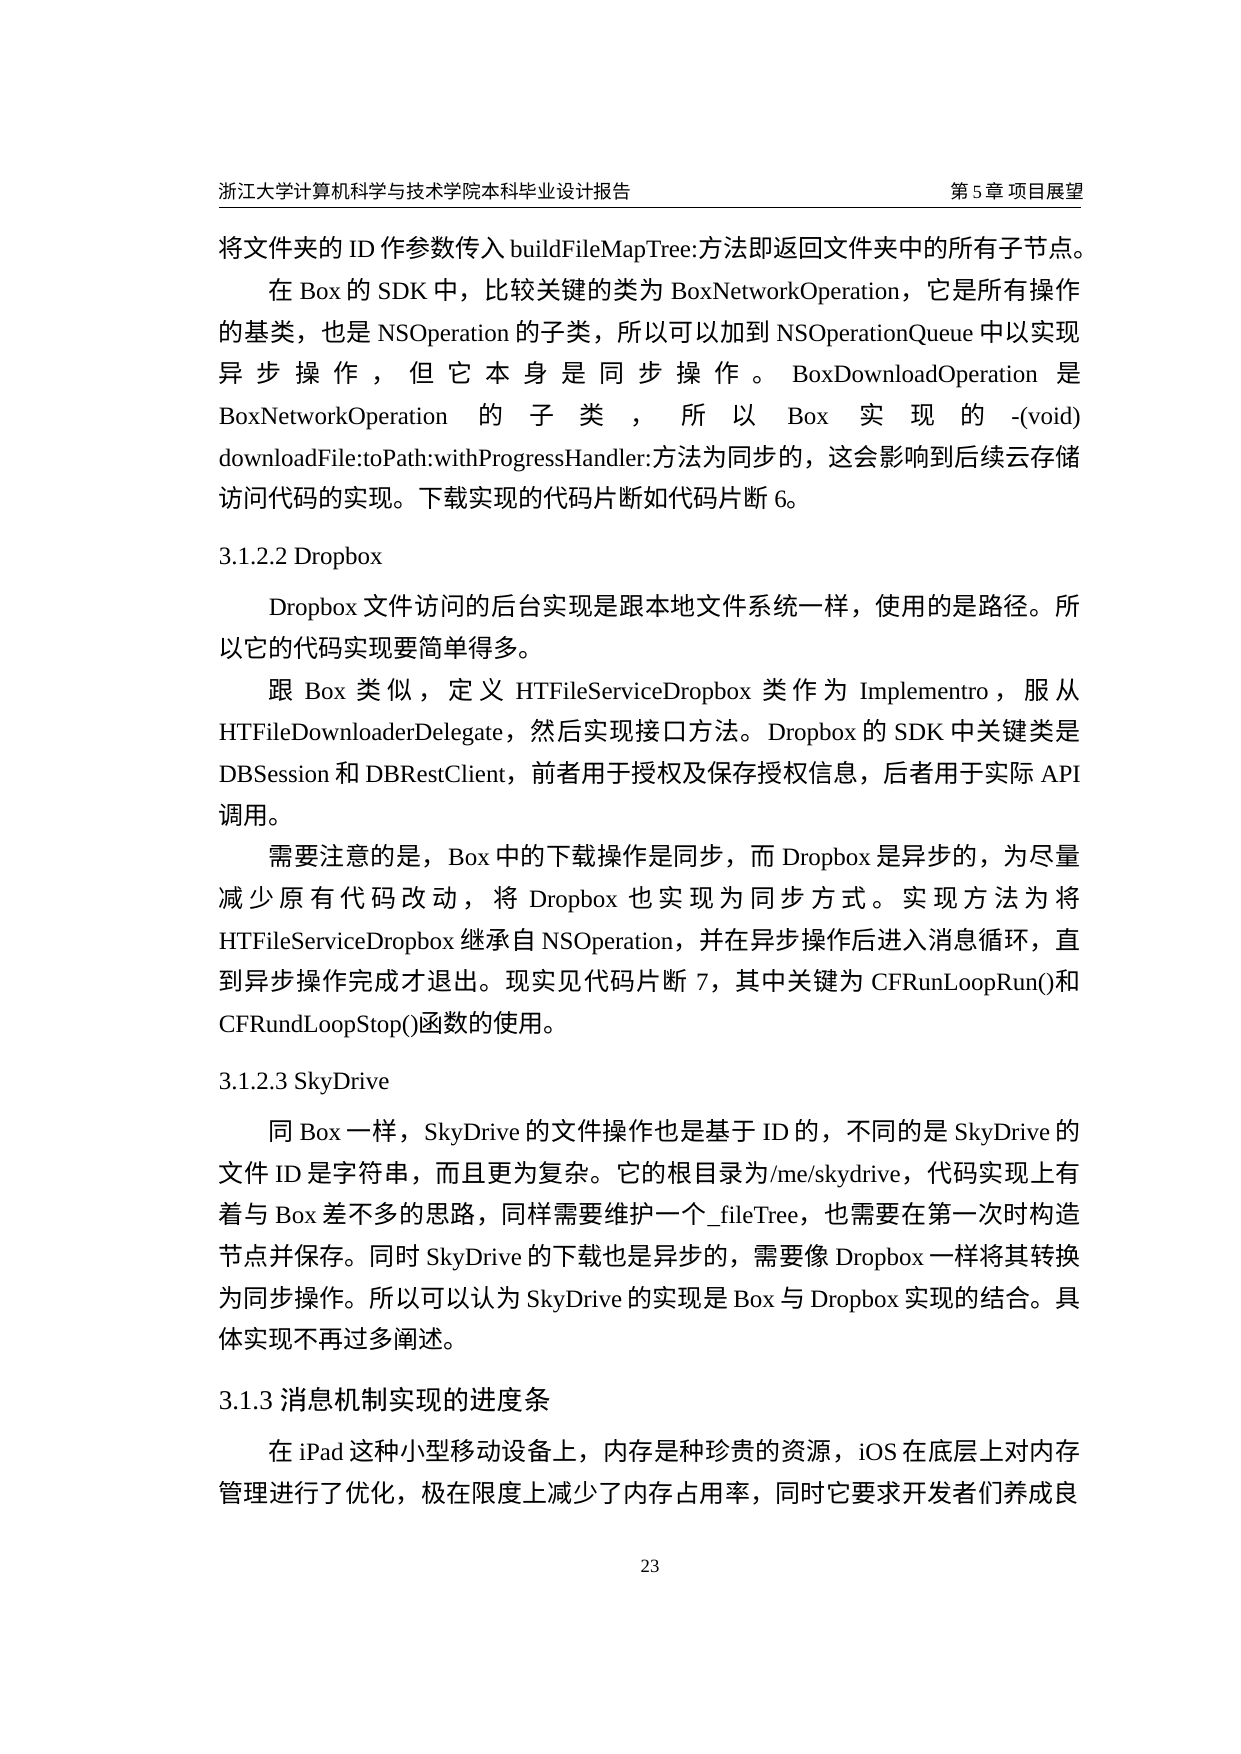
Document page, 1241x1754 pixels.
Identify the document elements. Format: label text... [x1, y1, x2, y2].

text 在Box的SDK中，比较关键的类为BoxNetworkOperation，它是所有操作的基类，也是NSOperation的子类，所以可以加到NSOperationQueue中以实现异步操作，但它本身是同步操作。BoxDownloadOperation是BoxNetworkOperation的子类，所以Box实现的-(void) downloadFile:toPath:withProgressHandler:方法为同步的，这会影响到后续云存储访问代码的实现。下载实现的代码片断如代码片断 6。 [218, 266, 1081, 516]
text 需要注意的是，Box中的下载操作是同步，而Dropbox是异步的，为尽量减少原有代码改动，将Dropbox也实现为同步方式。实现方法为将HTFileServiceDropbox继承自NSOperation，并在异步操作后进入消息循环，直到异步操作完成才退出。现实见代码片断 7，其中关键为CFRunLoopRun()和CFRundLoopStop()函数的使用。 [218, 832, 1081, 1041]
text Dropbox文件访问的后台实现是跟本地文件系统一样，使用的是路径。所以它的代码实现要简单得多。 [218, 582, 1081, 666]
text 跟Box类似，定义HTFileServiceDropbox类作为Implementro，服从HTFileDownloaderDelegate，然后实现接口方法。Dropbox的SDK中关键类是DBSession和DBRestClient，前者用于授权及保存授权信息，后者用于实际API调用。 [218, 666, 1081, 832]
text SkyDrive [218, 1066, 1081, 1094]
text 在上面getNodeinPath:方法中，如果items为nil，则需要构造目录的子节点，将文件夹的ID作参数传入buildFileMapTree:方法即返回文件夹中的所有子节点。 [218, 224, 1081, 266]
text Dropbox [218, 541, 1081, 570]
text 同Box一样，SkyDrive的文件操作也是基于ID的，不同的是SkyDrive的文件ID是字符串，而且更为复杂。它的根目录为/me/skydrive，代码实现上有着与Box差不多的思路，同样需要维护一个_fileTree，也需要在第一次时构造节点并保存。同时SkyDrive的下载也是异步的，需要像Dropbox一样将其转换为同步操作。所以可以认为SkyDrive的实现是Box与Dropbox实现的结合。具体实现不再过多阐述。 [218, 1107, 1081, 1357]
text 消息机制实现的进度条 [218, 1382, 1081, 1415]
